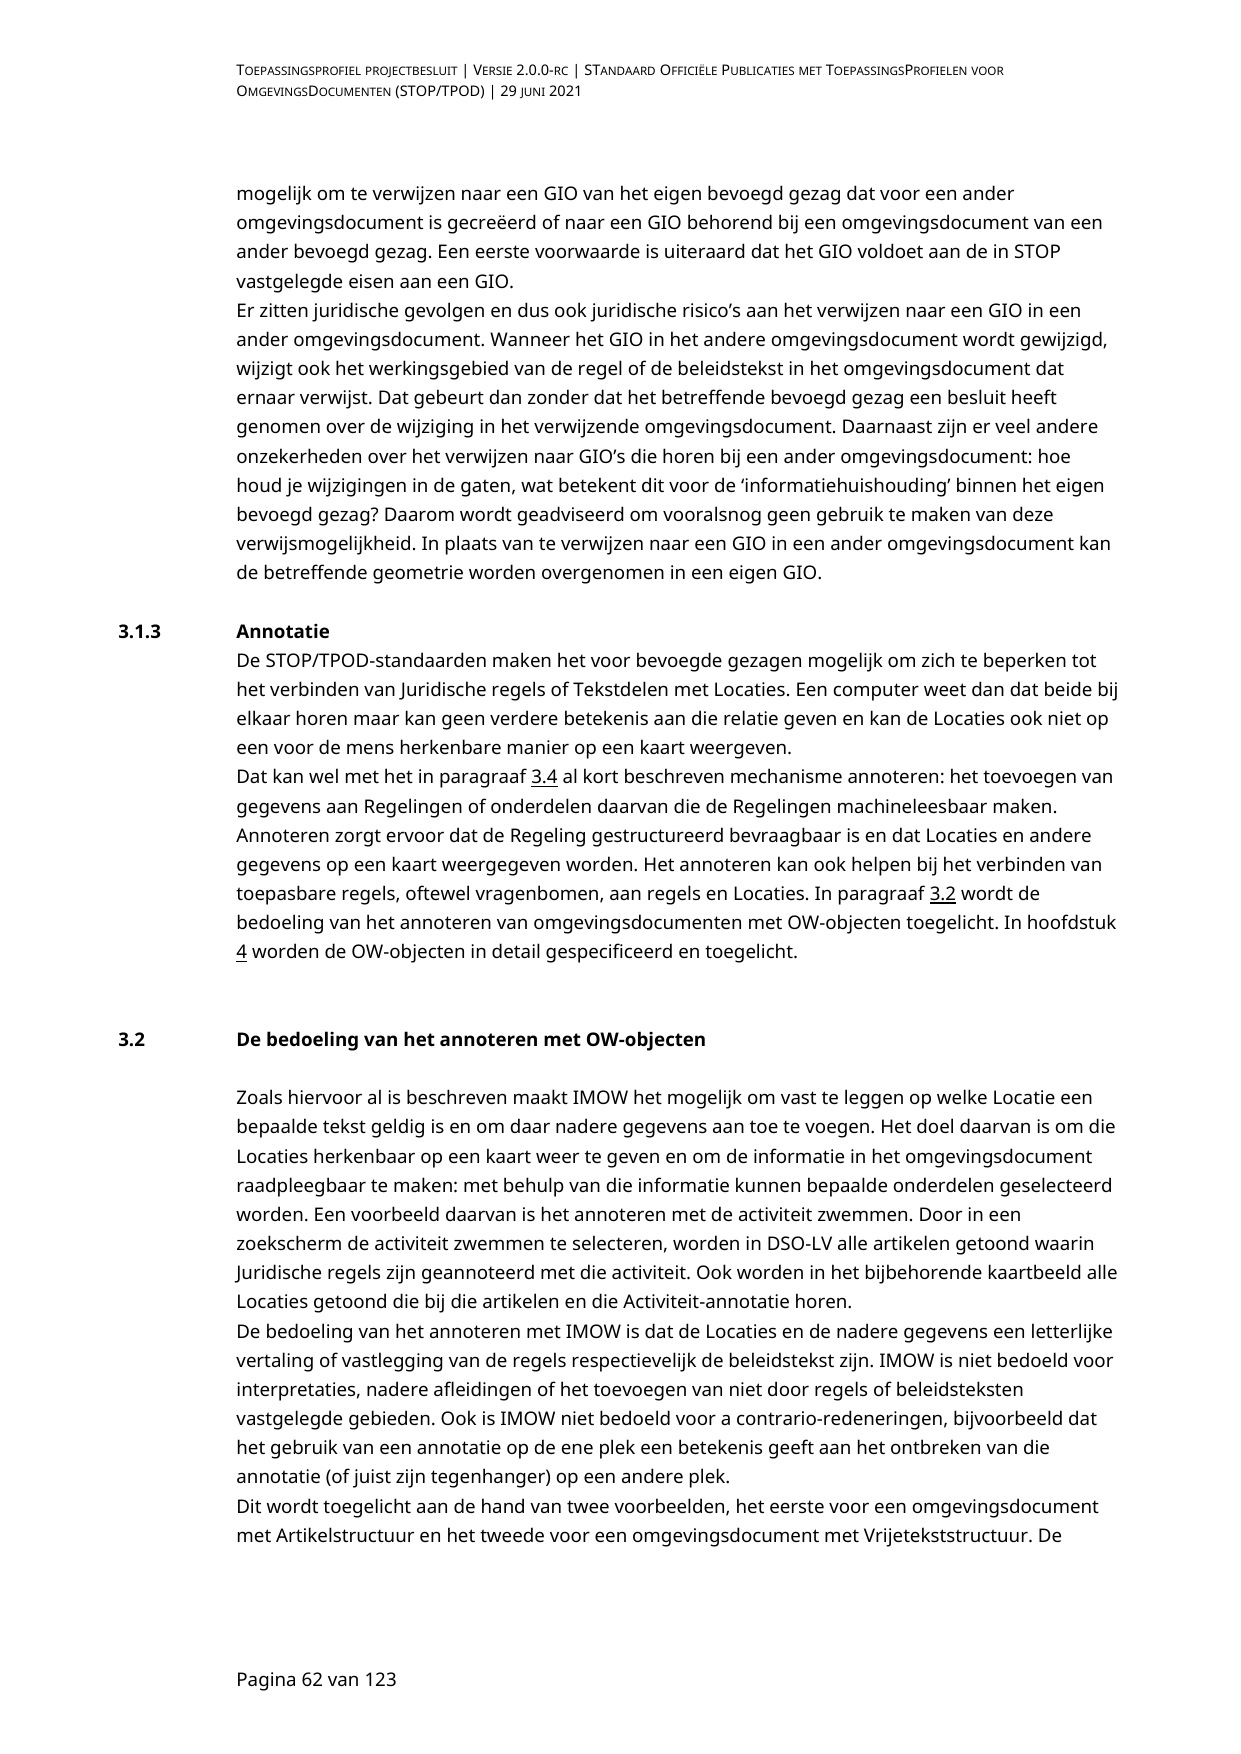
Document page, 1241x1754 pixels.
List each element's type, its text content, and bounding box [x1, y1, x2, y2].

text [236, 177, 1122, 294]
text Er zitten juridische gevolgen en dus ook juridische risico’s aan het verwijzen naar een GIO in een ander omgevingsdocument. Wanneer het GIO in het andere omgevingsdocument wordt gewijzigd, wijzigt ook het werkingsgebied van de regel of de beleidstekst in het omgevingsdocument dat ernaar verwijst. Dat gebeurt dan zonder dat het betreffende bevoegd gezag een besluit heeft genomen over de wijziging in het verwijzende omgevingsdocument. Daarnaast zijn er veel andere onzekerheden over het verwijzen naar GIO’s die horen bij een ander omgevingsdocument: hoe houd je wijzigingen in de gaten, wat betekent dit voor de ‘informatiehuishouding’ binnen het eigen bevoegd gezag? Daarom wordt geadviseerd om vooralsnog geen gebruik te maken van deze verwijsmogelijkheid. In plaats van te verwijzen naar een GIO in een ander omgevingsdocument kan de betreffende geometrie worden overgenomen in een eigen GIO. [236, 294, 1122, 586]
text Zoals hiervoor al is beschreven maakt IMOW het mogelijk om vast te leggen op welke Locatie een bepaalde tekst geldig is en om daar nadere gegevens aan toe te voegen. Het doel daarvan is om die Locaties herkenbaar op een kaart weer te geven en om de informatie in het omgevingsdocument raadpleegbaar te maken: met behulp van die informatie kunnen bepaalde onderdelen geselecteerd worden. Een voorbeeld daarvan is het annoteren met de activiteit zwemmen. Door in een zoekscherm de activiteit zwemmen te selecteren, worden in DSO-LV alle artikelen getoond waarin Juridische regels zijn geannoteerd met die activiteit. Ook worden in het bijbehorende kaartbeeld alle Locaties getoond die bij die artikelen en die Activiteit-annotatie horen. [236, 1081, 1122, 1315]
subtitle De bedoeling van het annoteren met OW-objecten [118, 1023, 1122, 1052]
text De bedoeling van het annoteren met IMOW is dat de Locaties en de nadere gegevens een letterlijke vertaling of vastlegging van de regels respectievelijk de beleidstekst zijn. IMOW is niet bedoeld voor interpretaties, nadere afleidingen of het toevoegen van niet door regels of beleidsteksten vastgelegde gebieden. Ook is IMOW niet bedoeld voor a contrario-redeneringen, bijvoorbeeld dat het gebruik van een annotatie op de ene plek een betekenis geeft aan het ontbreken van die annotatie (of juist zijn tegenhanger) op een andere plek. [236, 1315, 1122, 1490]
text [236, 1490, 1122, 1548]
text De STOP/TPOD-standaarden maken het voor bevoegde gezagen mogelijk om zich te beperken tot het verbinden van Juridische regels of Tekstdelen met Locaties. Een computer weet dan dat beide bij elkaar horen maar kan geen verdere betekenis aan die relatie geven en kan de Locaties ook niet op een voor de mens herkenbare manier op een kaart weergeven. [236, 644, 1122, 761]
subtitle Annotatie [118, 615, 1122, 644]
text Dat kan wel met het in paragraaf 3.4 al kort beschreven mechanisme annoteren: het toevoegen van gegevens aan Regelingen of onderdelen daarvan die de Regelingen machineleesbaar maken. Annoteren zorgt ervoor dat de Regeling gestructureerd bevraagbaar is en dat Locaties en andere gegevens op een kaart weergegeven worden. Het annoteren kan ook helpen bij het verbinden van toepasbare regels, oftewel vragenbomen, aan regels en Locaties. In paragraaf 6.2 wordt de bedoeling van het annoteren van omgevingsdocumenten met OW-objecten toegelicht. In hoofdstuk 7 worden de OW-objecten in detail gespecificeerd en toegelicht. [236, 761, 1122, 965]
